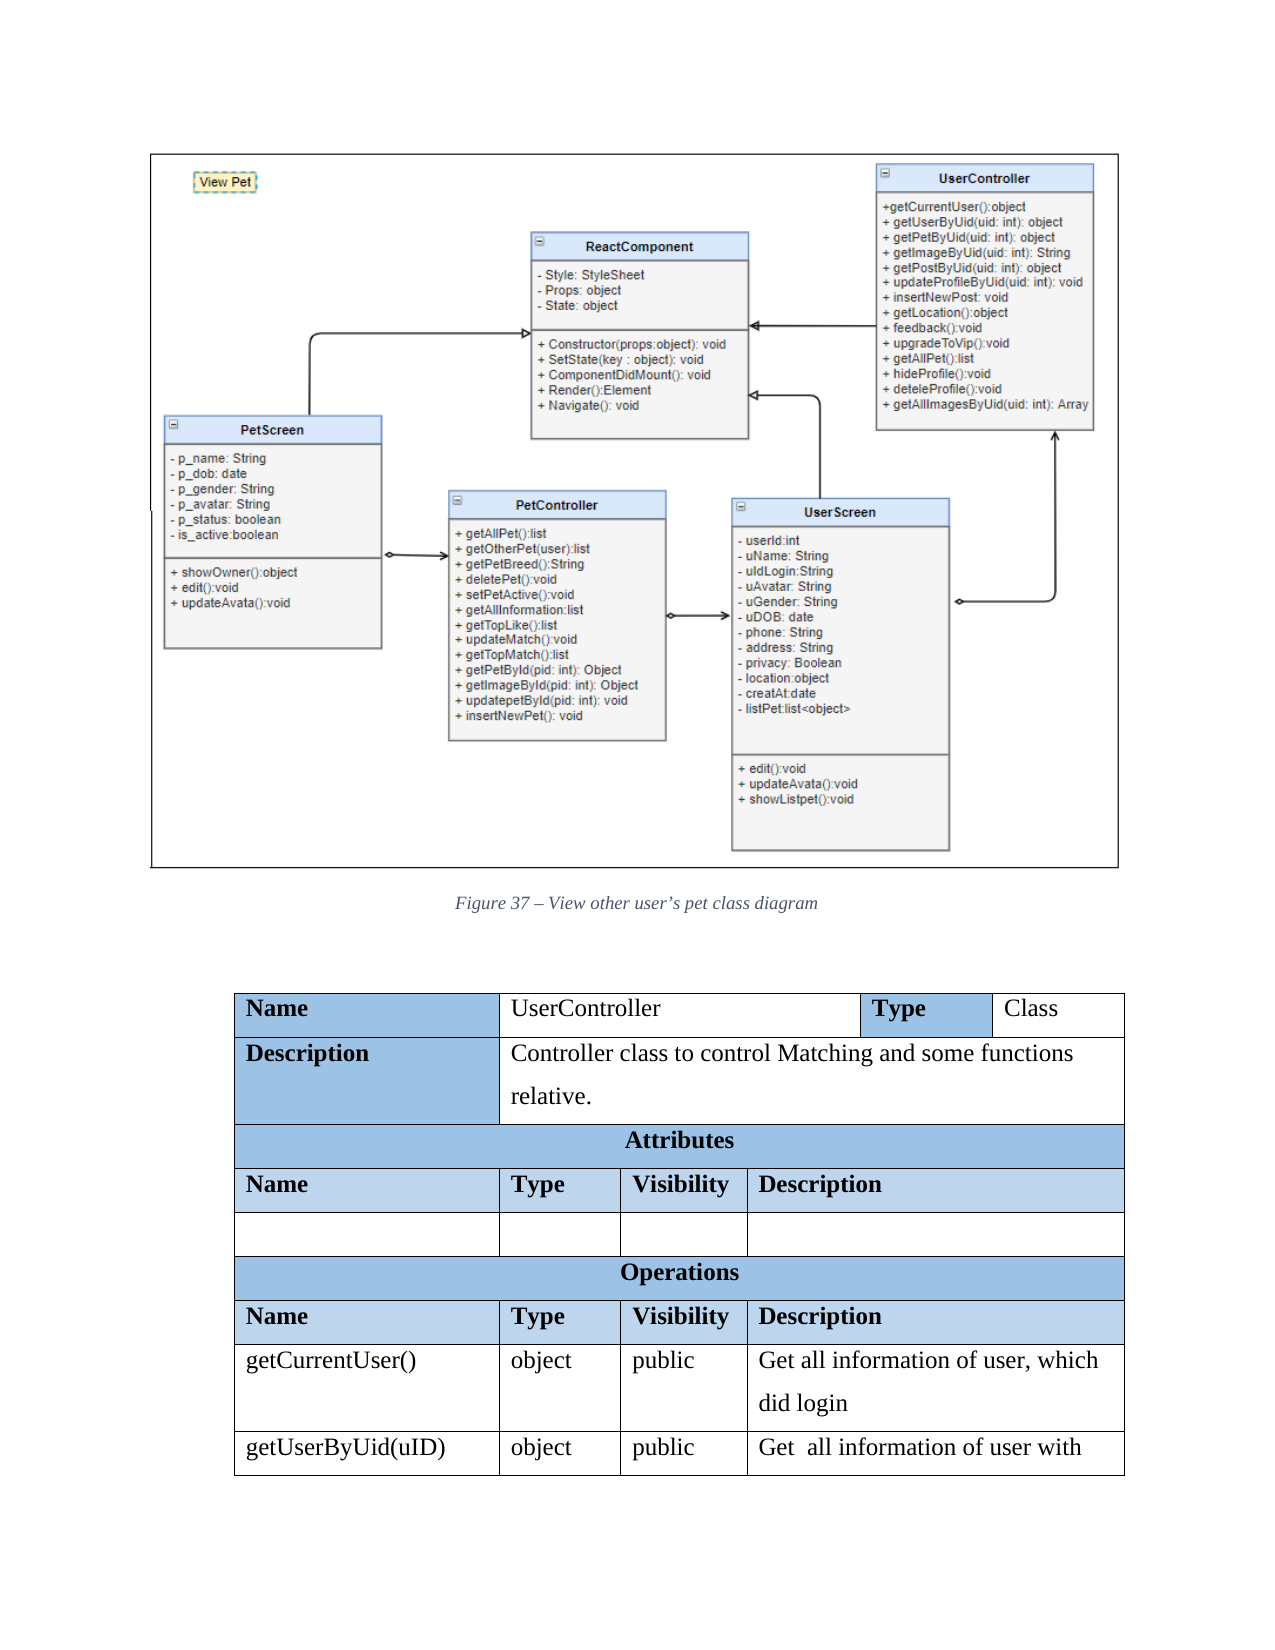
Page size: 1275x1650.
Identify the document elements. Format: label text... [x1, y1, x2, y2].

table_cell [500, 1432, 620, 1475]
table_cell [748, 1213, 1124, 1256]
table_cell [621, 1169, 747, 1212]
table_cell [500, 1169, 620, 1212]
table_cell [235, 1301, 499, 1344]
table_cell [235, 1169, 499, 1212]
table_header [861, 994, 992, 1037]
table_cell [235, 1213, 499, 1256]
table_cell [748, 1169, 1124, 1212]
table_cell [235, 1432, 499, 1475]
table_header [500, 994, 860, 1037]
text Figure 37 – View other user’s pet class diagram [150, 892, 1125, 913]
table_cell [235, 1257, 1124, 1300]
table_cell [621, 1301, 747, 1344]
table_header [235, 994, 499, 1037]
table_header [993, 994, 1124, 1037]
picture [150, 150, 1125, 873]
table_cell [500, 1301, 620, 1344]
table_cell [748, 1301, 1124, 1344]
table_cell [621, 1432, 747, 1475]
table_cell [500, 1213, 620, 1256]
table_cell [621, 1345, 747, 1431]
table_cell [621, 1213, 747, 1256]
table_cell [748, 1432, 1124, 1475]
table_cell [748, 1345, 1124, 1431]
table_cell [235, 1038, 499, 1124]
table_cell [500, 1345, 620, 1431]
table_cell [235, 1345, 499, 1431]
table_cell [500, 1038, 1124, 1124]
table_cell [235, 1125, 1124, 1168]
